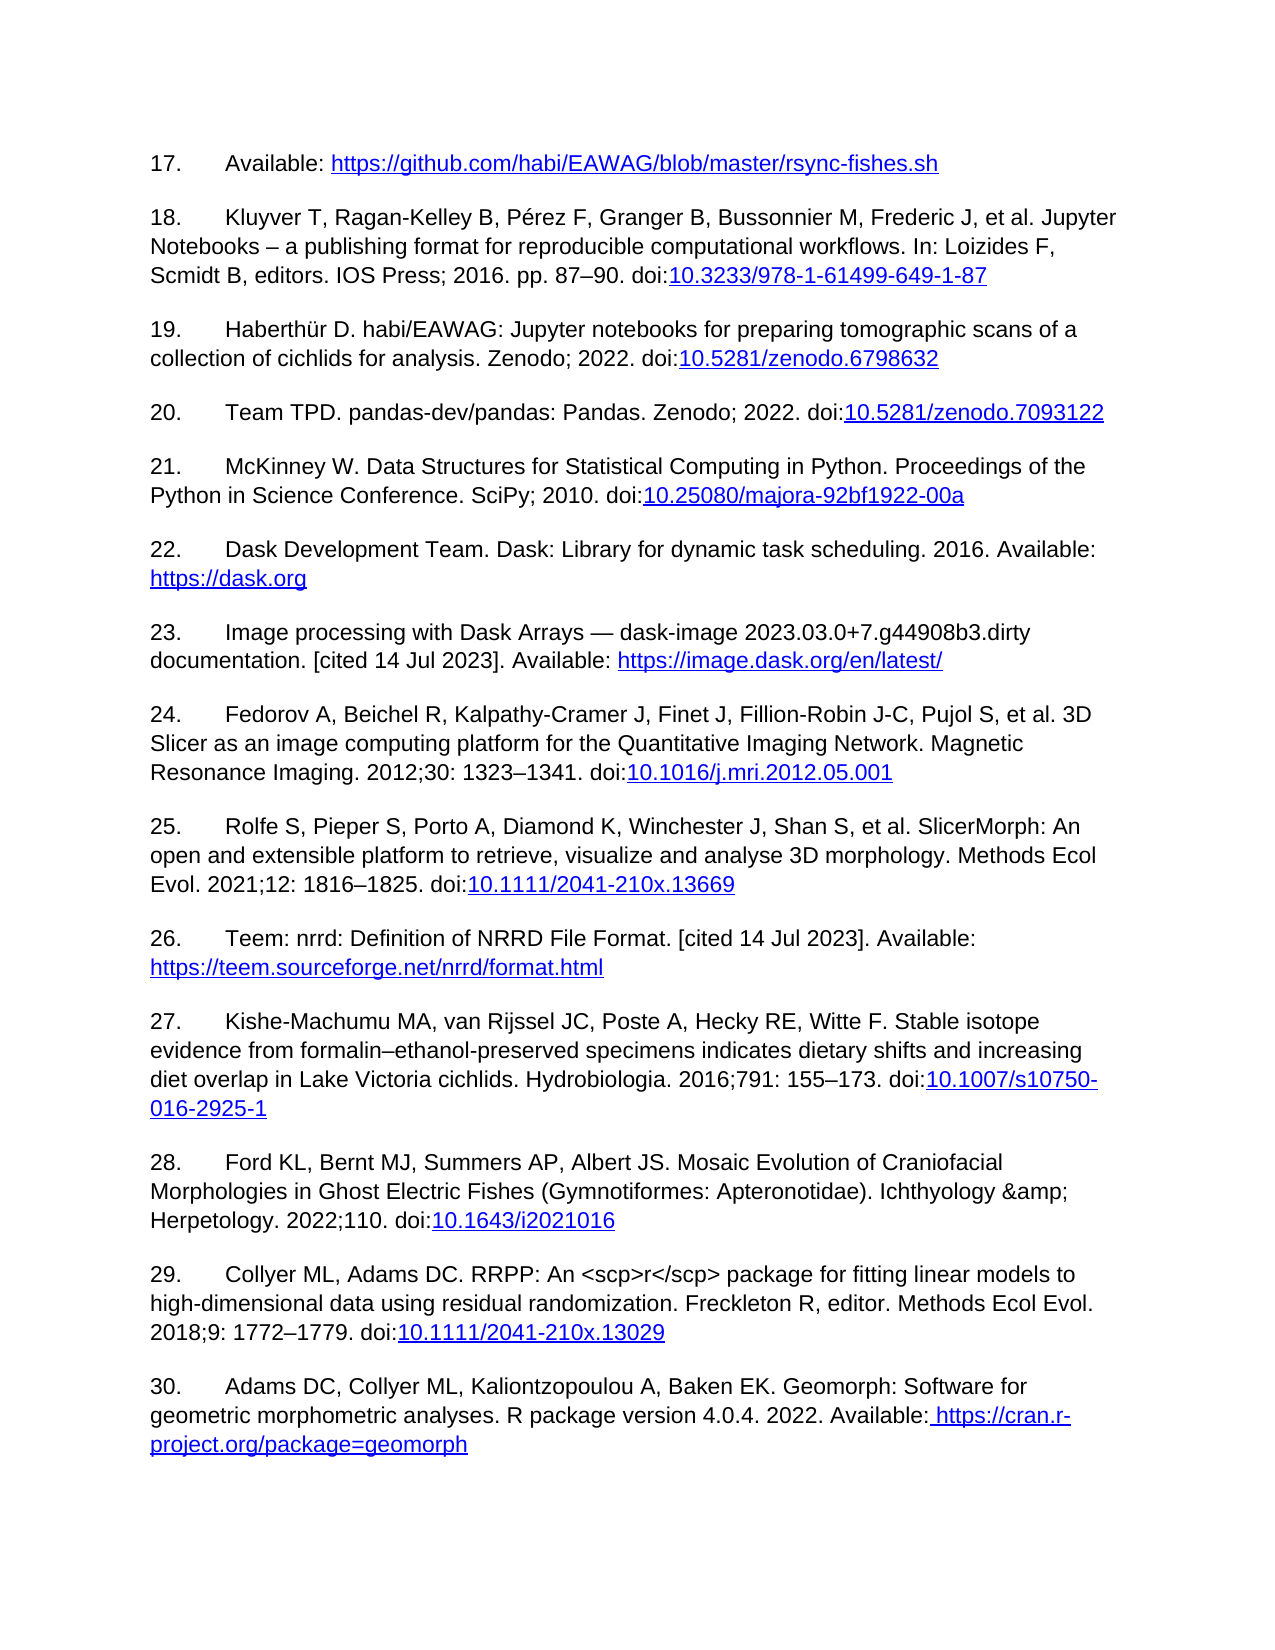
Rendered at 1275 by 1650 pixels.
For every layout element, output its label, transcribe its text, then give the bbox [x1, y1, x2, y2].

text 20. Team TPD. pandas-dev/pandas: Pandas. Zenodo; 2022. doi:10.5281/zenodo.7093122 [150, 399, 1125, 425]
text 23. Image processing with Dask Arrays — dask-image 2023.03.0+7.g44908b3.dirty documentation. [cited 14 Jul 2023]. Available: https://image.dask.org/en/latest/ [150, 618, 1125, 674]
text 24. Fedorov A, Beichel R, Kalpathy-Cramer J, Finet J, Fillion-Robin J-C, Pujol S, et al. 3D Slicer as an image computing platform for the Quantitative Imaging Network. Magnetic Resonance Imaging. 2012;30: 1323–1341. doi:10.1016/j.mri.2012.05.001 [150, 701, 1125, 786]
text 28. Ford KL, Bernt MJ, Summers AP, Albert JS. Mosaic Evolution of Craniofacial Morphologies in Ghost Electric Fishes (Gymnotiformes: Apteronotidae). Ichthyology &amp; Herpetology. 2022;110. doi:10.1643/i2021016 [150, 1149, 1125, 1233]
text 26. Teem: nrrd: Definition of NRRD File Format. [cited 14 Jul 2023]. Available: https://teem.sourceforge.net/nrrd/format.html [150, 925, 1125, 981]
text 21. McKinney W. Data Structures for Statistical Computing in Python. Proceedings of the Python in Science Conference. SciPy; 2010. doi:10.25080/majora-92bf1922-00a [150, 453, 1125, 508]
text 27. Kishe-Machumu MA, van Rijssel JC, Poste A, Hecky RE, Witte F. Stable isotope evidence from formalin–ethanol-preserved specimens indicates dietary shifts and increasing diet overlap in Lake Victoria cichlids. Hydrobiologia. 2016;791: 155–173. doi:10.1007/s10750-016-2925-1 [150, 1008, 1125, 1121]
text 22. Dask Development Team. Dask: Library for dynamic task scheduling. 2016. Available: https://dask.org [150, 536, 1125, 591]
text 25. Rolfe S, Pieper S, Porto A, Diamond K, Winchester J, Shan S, et al. SlicerMorph: An open and extensible platform to retrieve, visualize and analyse 3D morphology. Methods Ecol Evol. 2021;12: 1816–1825. doi:10.1111/2041-210x.13669 [150, 813, 1125, 898]
text 29. Collyer ML, Adams DC. RRPP: An <scp>r</scp> package for fitting linear models to high‐dimensional data using residual randomization. Freckleton R, editor. Methods Ecol Evol. 2018;9: 1772–1779. doi:10.1111/2041-210x.13029 [150, 1261, 1125, 1345]
text 19. Haberthür D. habi/EAWAG: Jupyter notebooks for preparing tomographic scans of a collection of cichlids for analysis. Zenodo; 2022. doi:10.5281/zenodo.6798632 [150, 316, 1125, 371]
text 30. Adams DC, Collyer ML, Kaliontzopoulou A, Baken EK. Geomorph: Software for geometric morphometric analyses. R package version 4.0.4. 2022. Available: https://cran.r-project.org/package=geomorph [150, 1373, 1125, 1457]
text 17. Available: https://github.com/habi/EAWAG/blob/master/rsync-fishes.sh [150, 150, 1125, 176]
text 18. Kluyver T, Ragan-Kelley B, Pérez F, Granger B, Bussonnier M, Frederic J, et al. Jupyter Notebooks – a publishing format for reproducible computational workflows. In: Loizides F, Scmidt B, editors. IOS Press; 2016. pp. 87–90. doi:10.3233/978-1-61499-649-1-87 [150, 204, 1125, 288]
